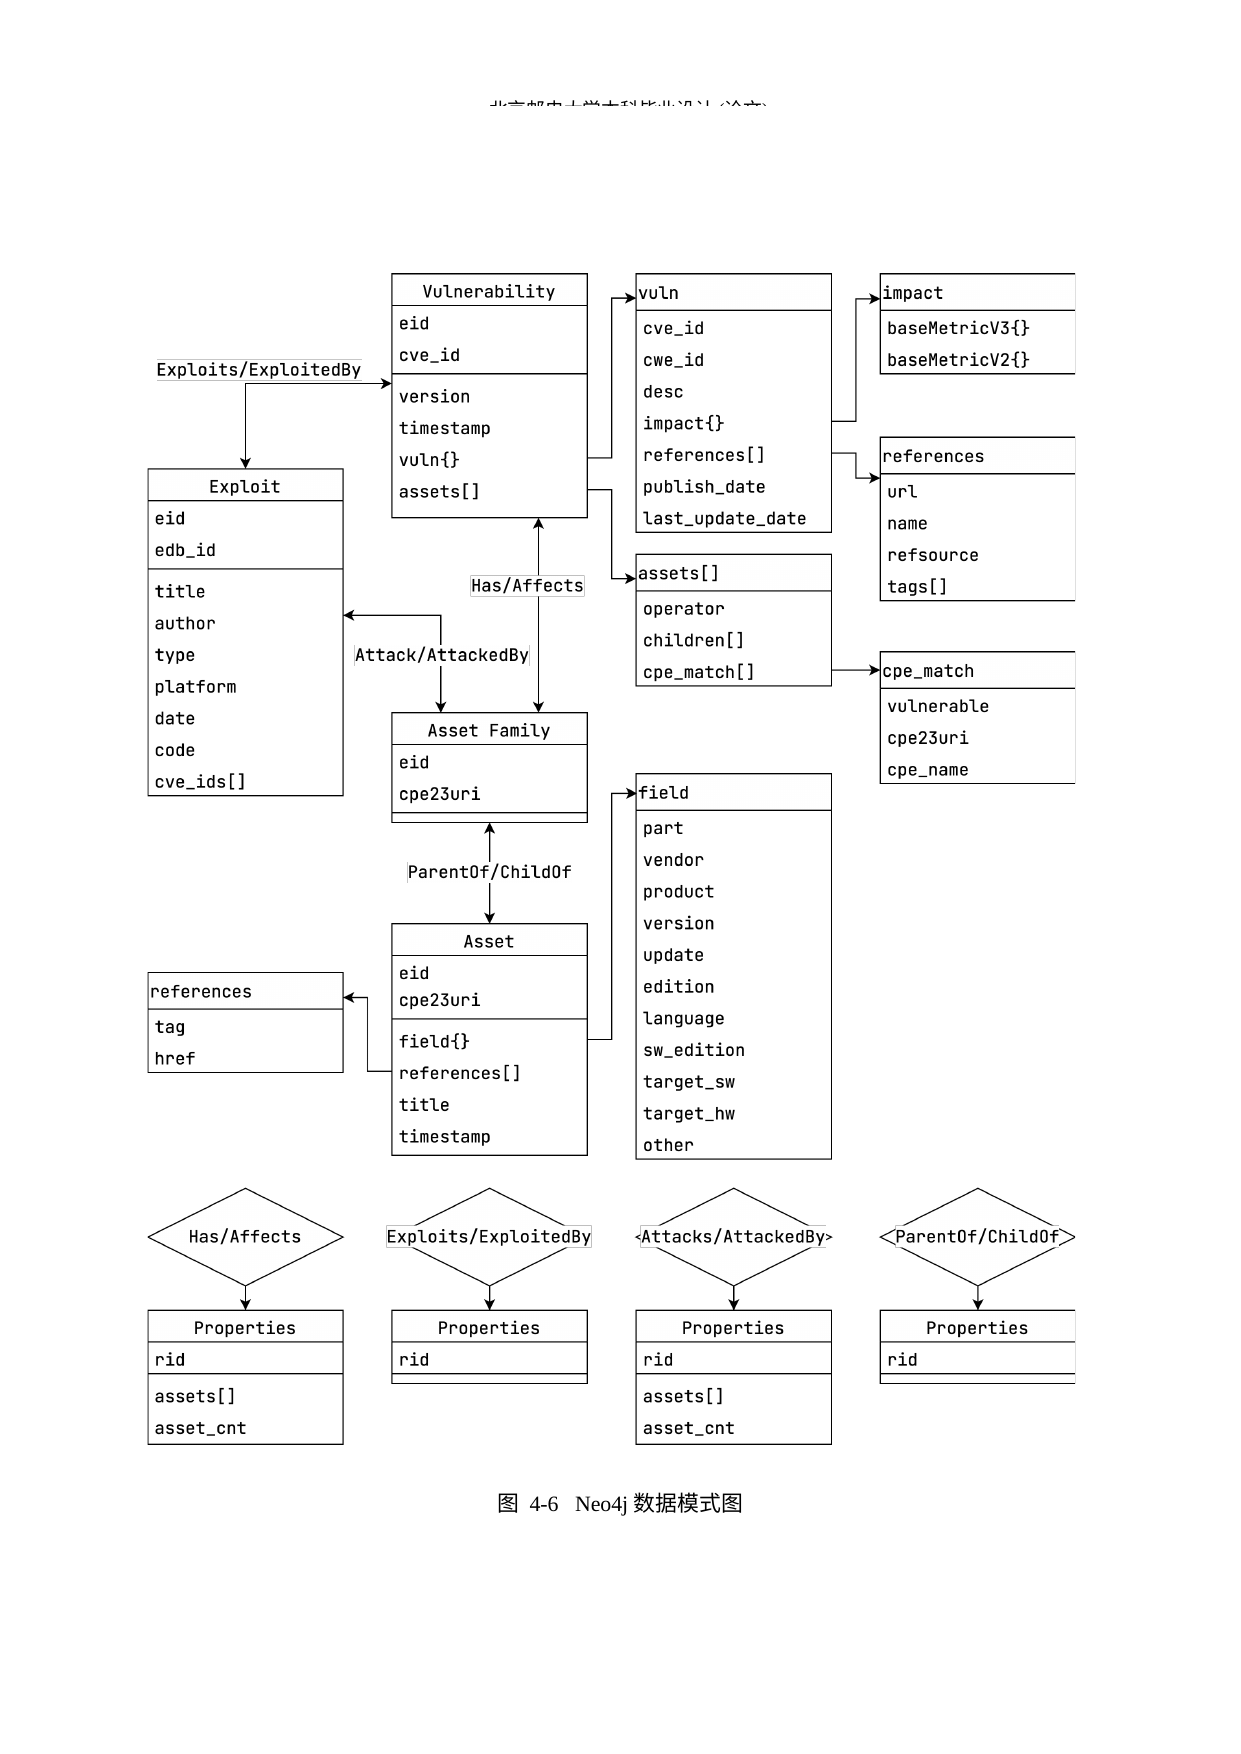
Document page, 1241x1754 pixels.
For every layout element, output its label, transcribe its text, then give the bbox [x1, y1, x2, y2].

picture [147, 273, 1075, 1446]
text 图 4-6 Neo4j 数据模式图 [121, 1486, 1119, 1518]
